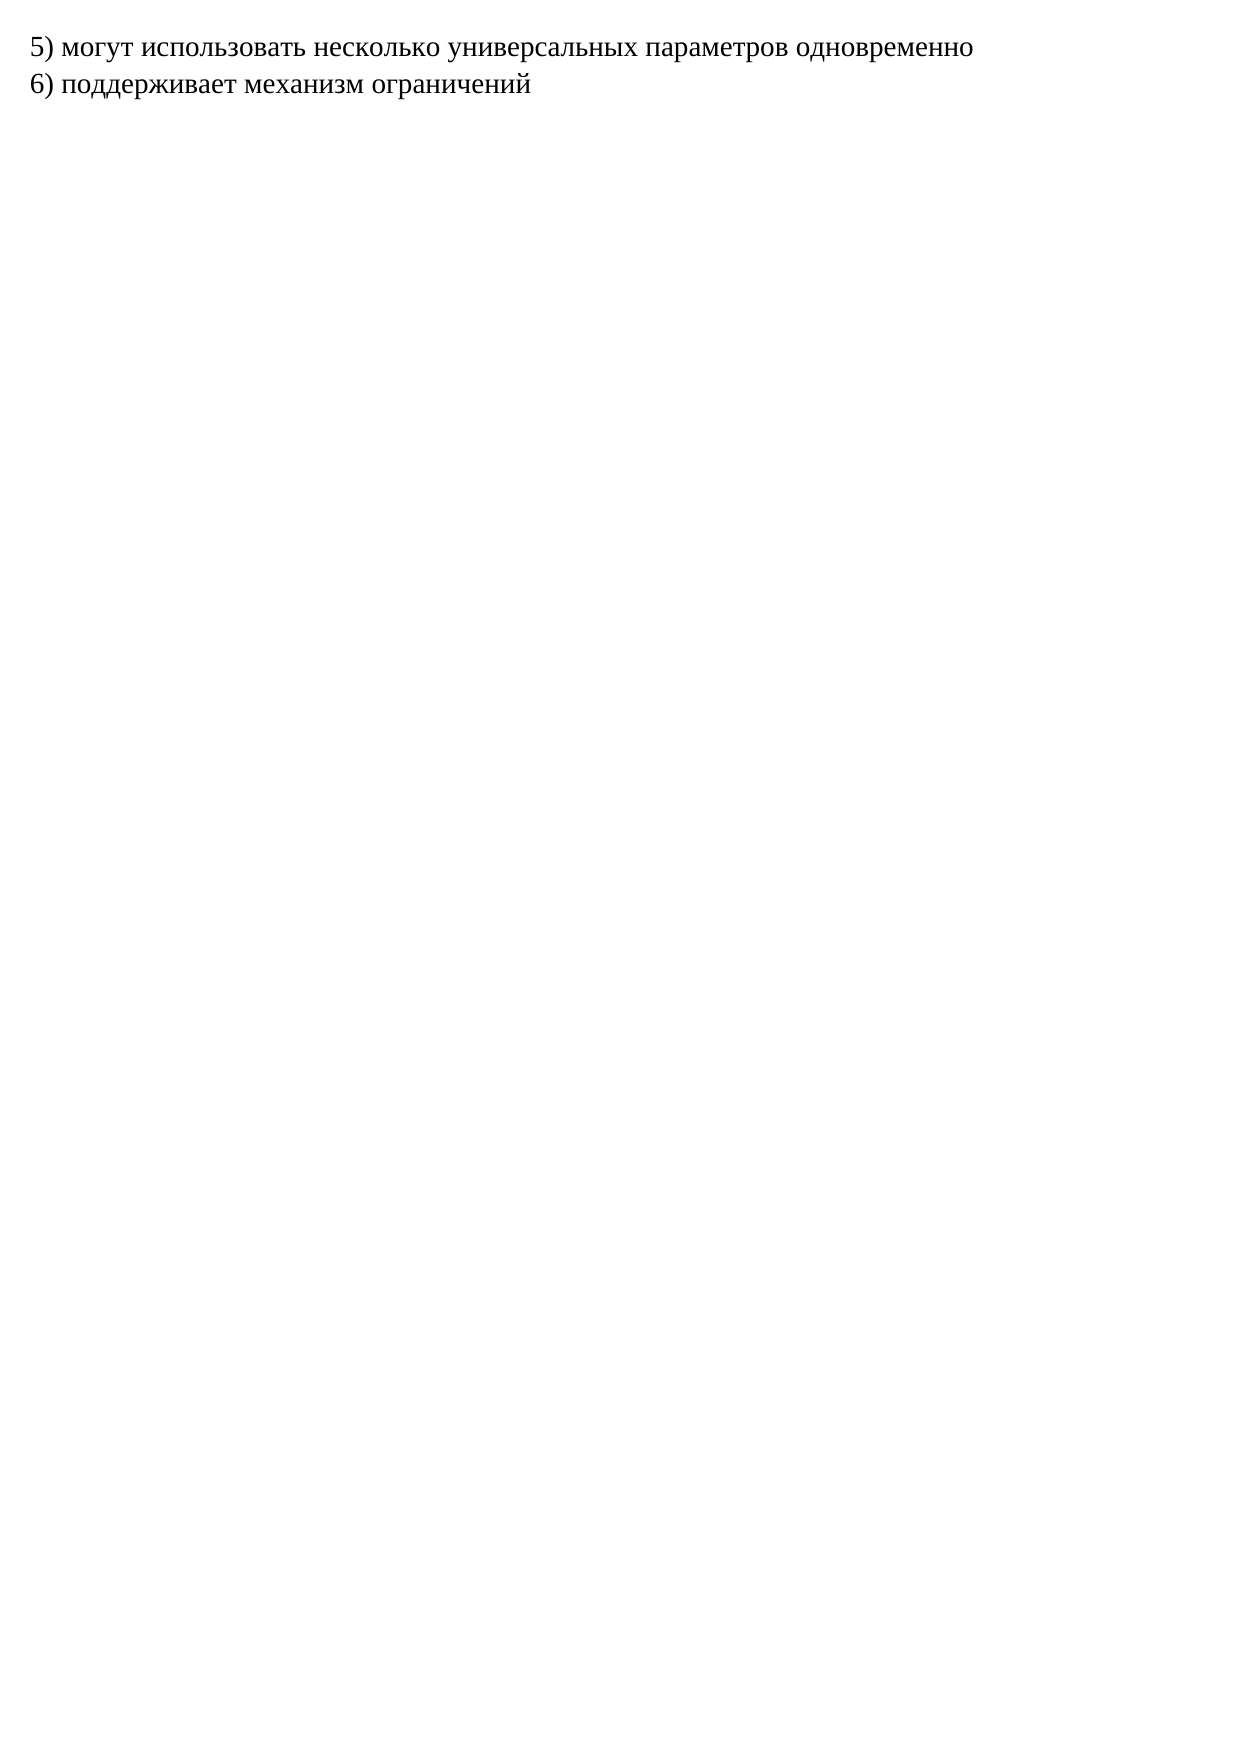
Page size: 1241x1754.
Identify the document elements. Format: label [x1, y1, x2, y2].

text [29, 29, 1211, 99]
